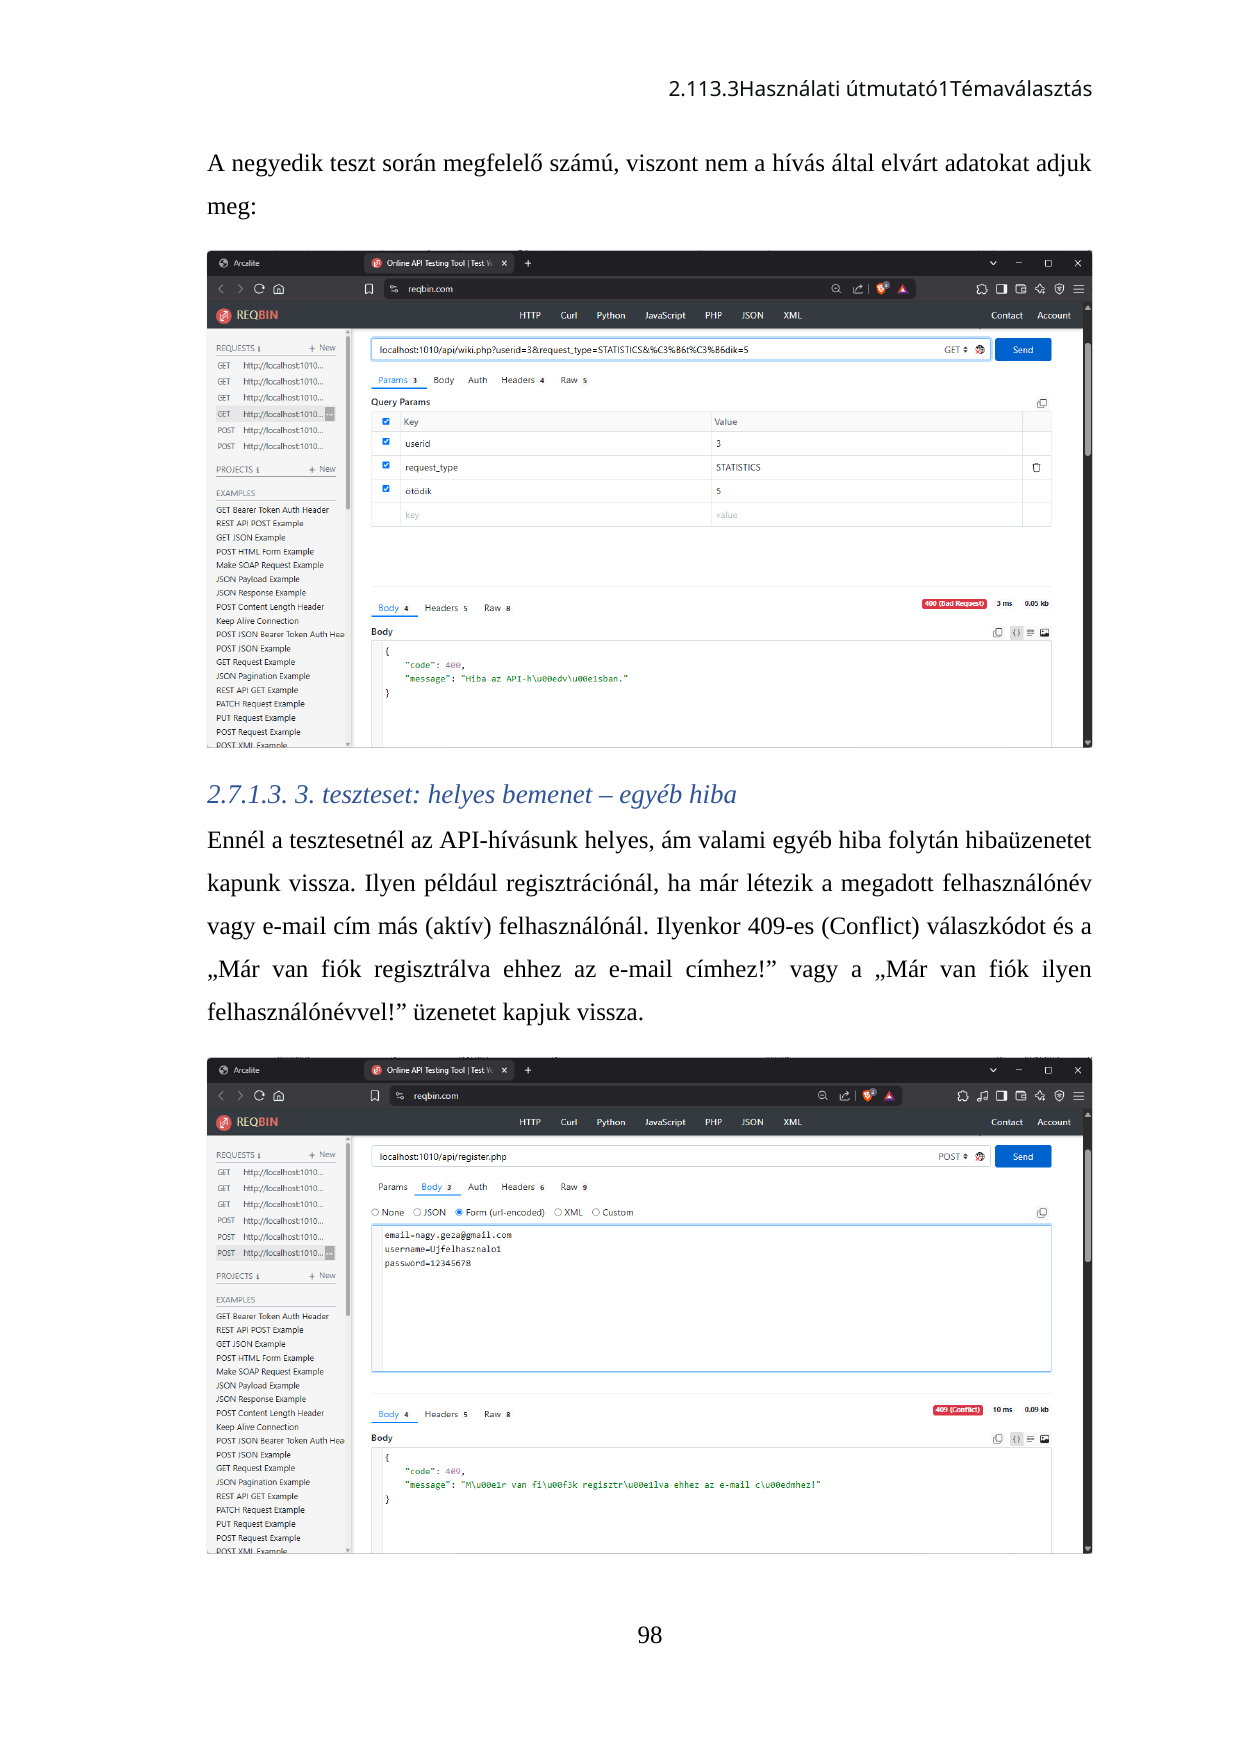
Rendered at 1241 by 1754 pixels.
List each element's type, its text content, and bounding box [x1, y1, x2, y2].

picture [206, 1057, 1093, 1554]
picture [206, 250, 1093, 748]
text Ennél a tesztesetnél az API-hívásunk helyes, ám valami egyéb hiba folytán hibaüzenetet kapunk vissza. Ilyen például regisztrációnál, ha már létezik a megadott felhasználónév vagy e-mail cím más (aktív) felhasználónál. Ilyenkor 409-es (Conflict) válaszkódot és a „Már van fiók regisztrálva ehhez az e-mail címhez!” vagy a „Már van fiók ilyen felhasználónévvel!” üzenetet kapjuk vissza. [207, 825, 1092, 1026]
text A negyedik teszt során megfelelő számú, viszont nem a hívás által elvárt adatokat adjuk meg: [207, 148, 1092, 219]
subtitle 3. teszteset: helyes bemenet – egyéb hiba [207, 778, 1092, 809]
